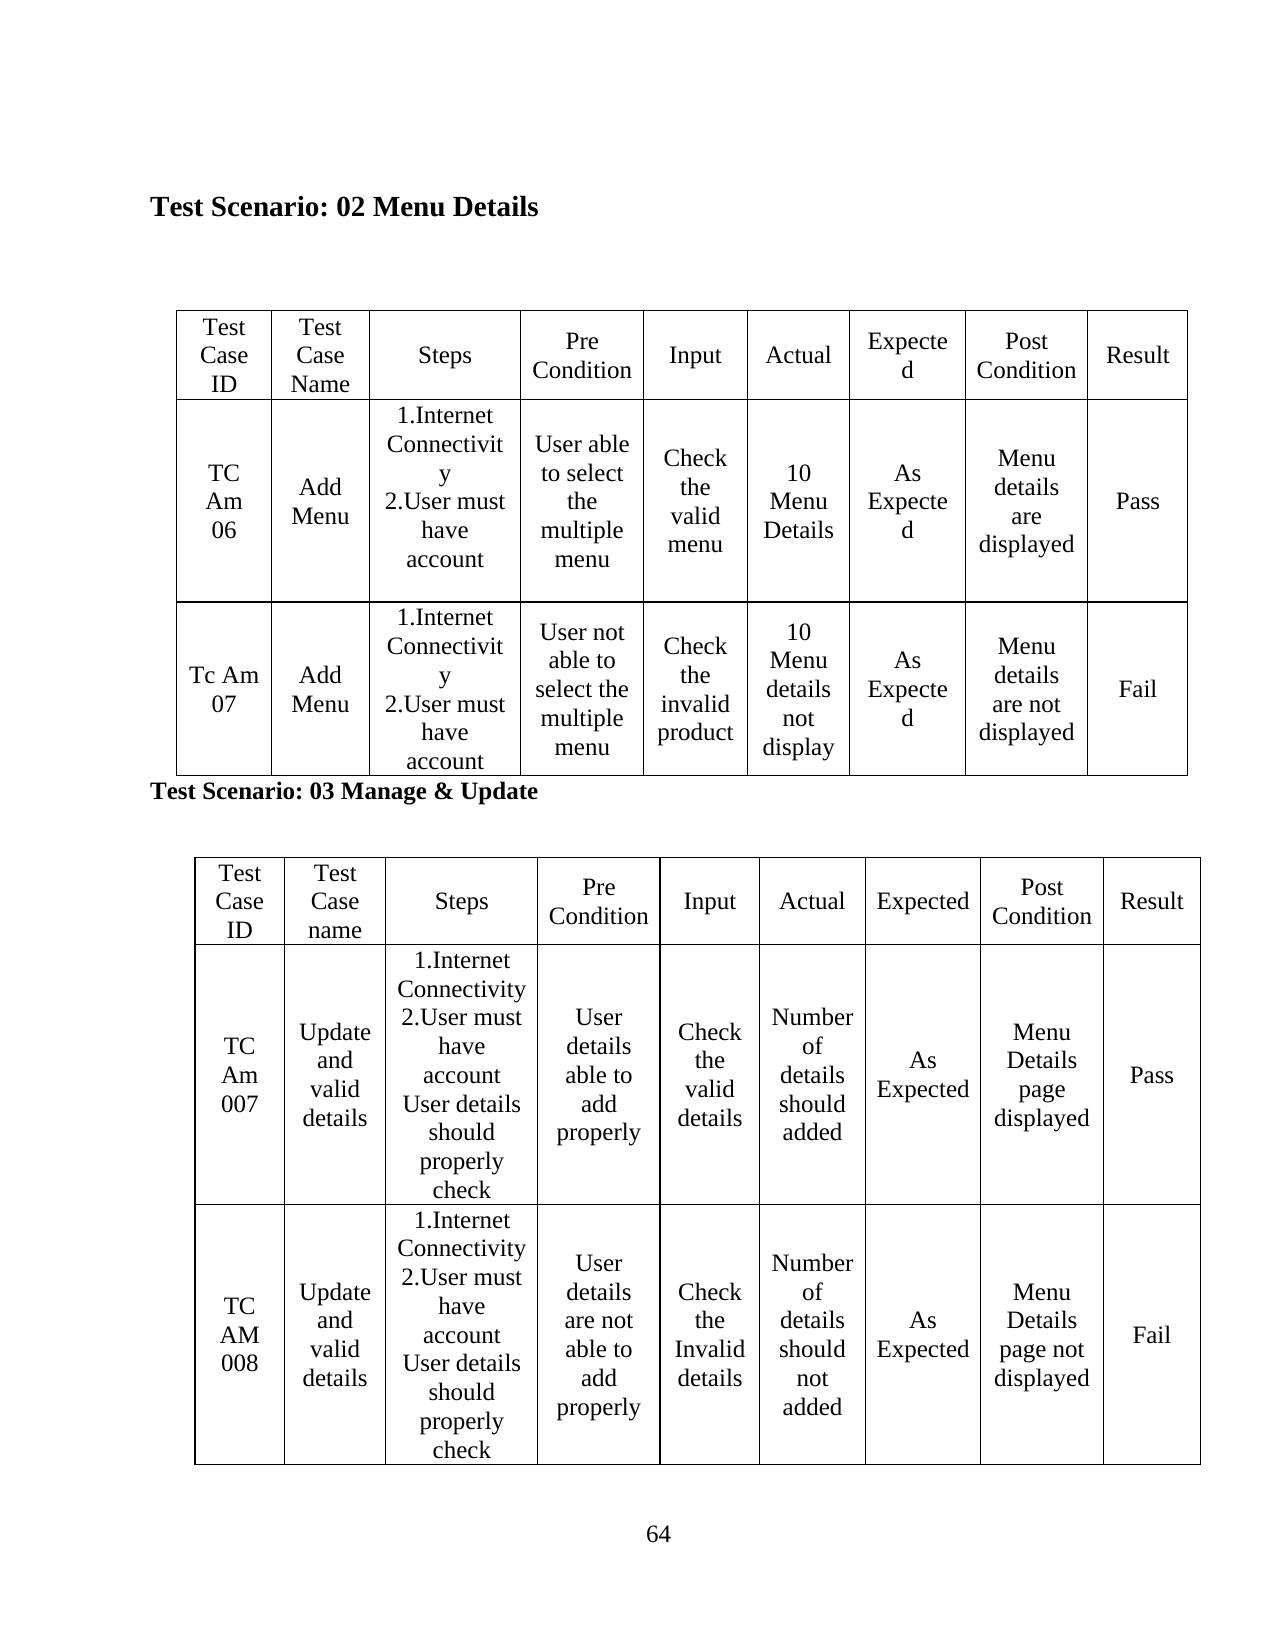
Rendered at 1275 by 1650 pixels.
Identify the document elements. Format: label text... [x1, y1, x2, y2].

table_cell Fail [1104, 1205, 1200, 1463]
table_cell User details are not able to add properly [538, 1205, 659, 1463]
table_cell Check the valid menu [644, 400, 747, 601]
table_cell 1.Internet Connectivity 2.User must have account User details should properly check [386, 945, 537, 1204]
text Test Scenario: 03 Manage & Update [150, 339, 1167, 805]
table_header Pre Condition [538, 858, 659, 944]
table_cell Number of details should not added [760, 1205, 865, 1463]
table_cell TC Am 06 [177, 400, 271, 601]
table_cell 10 Menu Details [748, 400, 849, 601]
table_cell Check the Invalid details [661, 1205, 759, 1463]
table_cell Check the invalid product [644, 603, 747, 775]
table_header Pre Condition [521, 311, 643, 399]
table_cell User details able to add properly [538, 945, 659, 1204]
table_cell 10 Menu details not display [748, 603, 849, 775]
table_cell As Expected [850, 603, 965, 775]
table_header Steps [370, 311, 520, 399]
table_cell Pass [1104, 945, 1200, 1204]
table_cell Menu Details page displayed [981, 945, 1103, 1204]
table_cell Check the valid details [661, 945, 759, 1204]
table_cell As Expected [850, 400, 965, 601]
table_cell As Expected [866, 945, 980, 1204]
table_cell Menu details are not displayed [966, 603, 1087, 775]
table_cell User able to select the multiple menu [521, 400, 643, 601]
table_header Post Condition [981, 858, 1103, 944]
table_cell Menu Details page not displayed [981, 1205, 1103, 1463]
table_header Steps [386, 858, 537, 944]
table_cell TC AM 008 [196, 1205, 284, 1463]
table_cell 1.Internet Connectivity 2.User must have account User details should properly check [386, 1205, 537, 1463]
table_cell Number of details should added [760, 945, 865, 1204]
table_header Expected [866, 858, 980, 944]
table_cell TC Am 007 [196, 945, 284, 1204]
table_header Result [1088, 311, 1187, 399]
table_cell Tc Am 07 [177, 603, 271, 775]
table_cell Update and valid details [285, 1205, 385, 1463]
table_header Input [661, 858, 759, 944]
table_header Test Case Name [272, 311, 369, 399]
table_cell User not able to select the multiple menu [521, 603, 643, 775]
table_header Test Case name [285, 858, 385, 944]
text Test Scenario: 02 Menu Details [150, 189, 1167, 222]
table_header Post Condition [966, 311, 1087, 399]
table_header Actual [760, 858, 865, 944]
table_header Test Case ID [196, 858, 284, 944]
table_cell Add Menu [272, 603, 369, 775]
table_cell 1.Internet Connectivity 2.User must have account [370, 400, 520, 601]
table_cell Add Menu [272, 400, 369, 601]
table_cell Fail [1088, 603, 1187, 775]
table_cell Update and valid details [285, 945, 385, 1204]
table_header Input [644, 311, 747, 399]
table_cell 1.Internet Connectivity 2.User must have account [370, 603, 520, 775]
table_header Actual [748, 311, 849, 399]
table_header Expected [850, 311, 965, 399]
table_cell As Expected [866, 1205, 980, 1463]
table_cell Pass [1088, 400, 1187, 601]
table_cell Menu details are displayed [966, 400, 1087, 601]
table_header Result [1104, 858, 1200, 944]
table_header Test Case ID [177, 311, 271, 399]
